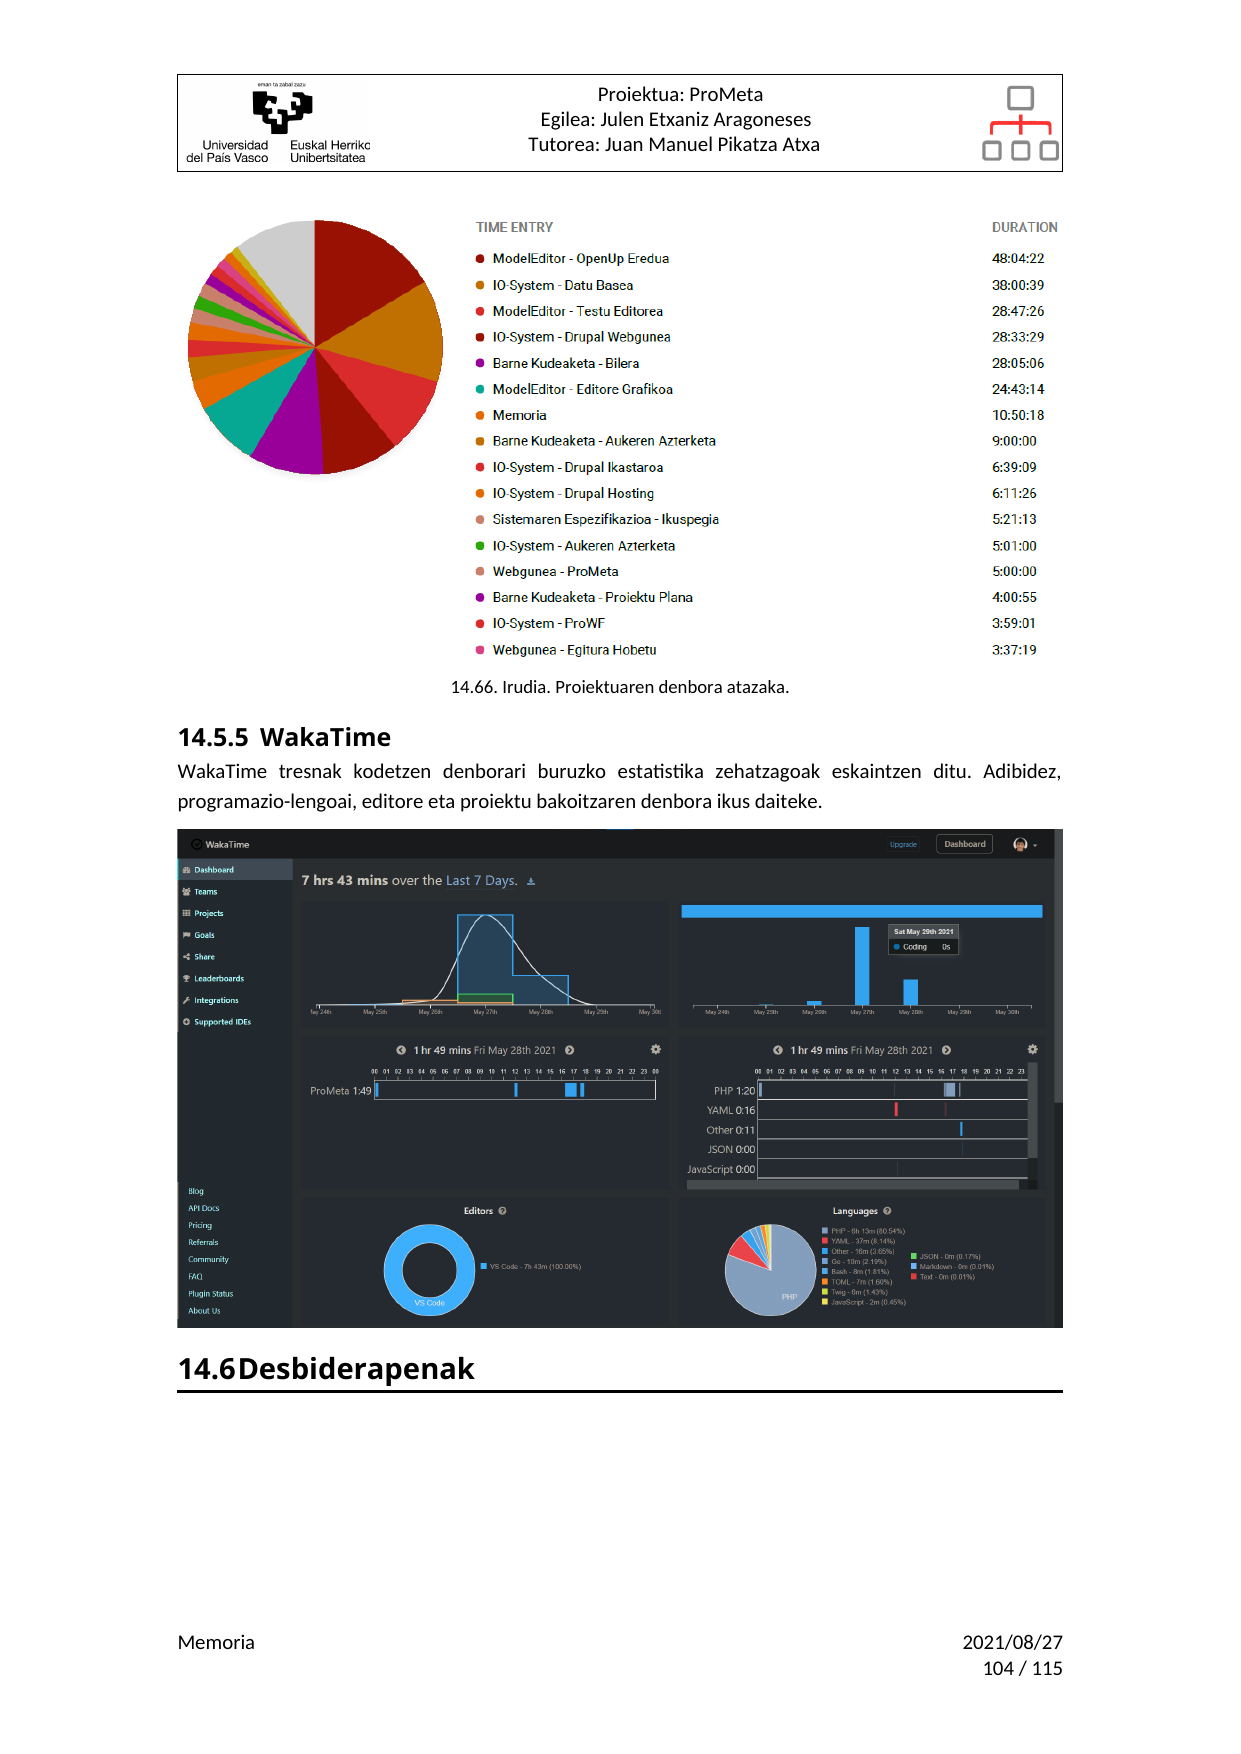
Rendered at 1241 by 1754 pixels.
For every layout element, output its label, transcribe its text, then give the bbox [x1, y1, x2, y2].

picture [182, 81, 370, 162]
subtitle Desbiderapenak [177, 1348, 1063, 1390]
text WakaTime tresnak kodetzen denborari buruzko estatistika zehatzagoak eskaintzen ditu. Adibidez, programazio-lengoai, editore eta proiektu bakoitzaren denbora ikus daiteke. [177, 759, 1063, 813]
picture [177, 213, 1063, 660]
picture [978, 80, 1060, 162]
subtitle WakaTime [177, 719, 1063, 753]
picture [177, 829, 1063, 1328]
